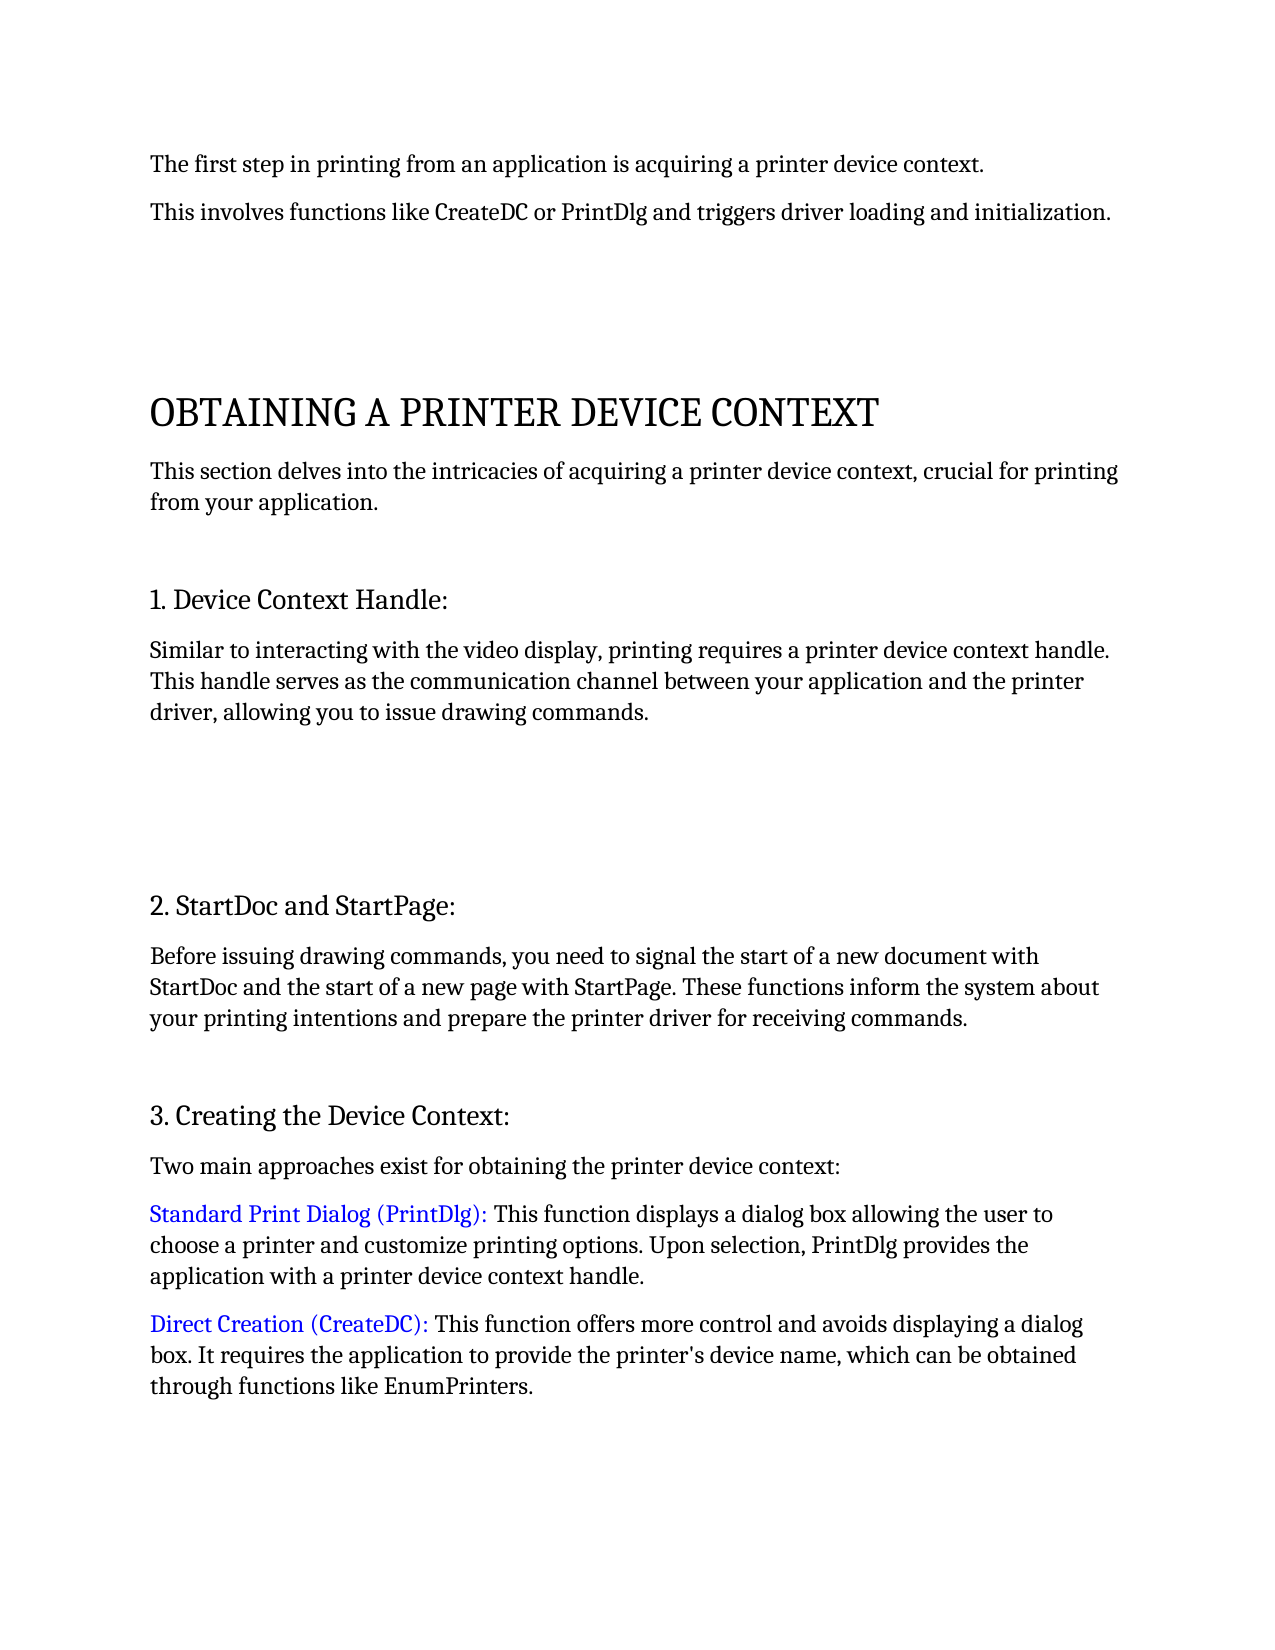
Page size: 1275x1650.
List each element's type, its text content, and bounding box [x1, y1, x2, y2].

text Similar to interacting with the video display, printing requires a printer device context handle. This handle serves as the communication channel between your application and the printer driver, allowing you to issue drawing commands. [150, 636, 1125, 727]
text 3. Creating the Device Context: [150, 1099, 1125, 1133]
text This section delves into the intricacies of acquiring a printer device context, crucial for printing from your application. [150, 457, 1125, 517]
text Before issuing drawing commands, you need to signal the start of a new document with StartDoc and the start of a new page with StartPage. These functions inform the system about your printing intentions and prepare the printer driver for receiving commands. [150, 942, 1125, 1033]
text The first step in printing from an application is acquiring a printer device context. [150, 150, 1125, 179]
text 1. Device Context Handle: [150, 583, 1125, 617]
text Direct Creation (CreateDC): This function offers more control and avoids displaying a dialog box. It requires the application to provide the printer's device name, which can be obtained through functions like EnumPrinters. [150, 1310, 1125, 1401]
text 2. StartDoc and StartPage: [150, 889, 1125, 923]
text OBTAINING A PRINTER DEVICE CONTEXT [150, 388, 1125, 436]
text Standard Print Dialog (PrintDlg): This function displays a dialog box allowing the user to choose a printer and customize printing options. Upon selection, PrintDlg provides the application with a printer device context handle. [150, 1200, 1125, 1291]
text This involves functions like CreateDC or PrintDlg and triggers driver loading and initialization. [150, 198, 1125, 226]
text Two main approaches exist for obtaining the printer device context: [150, 1152, 1125, 1181]
